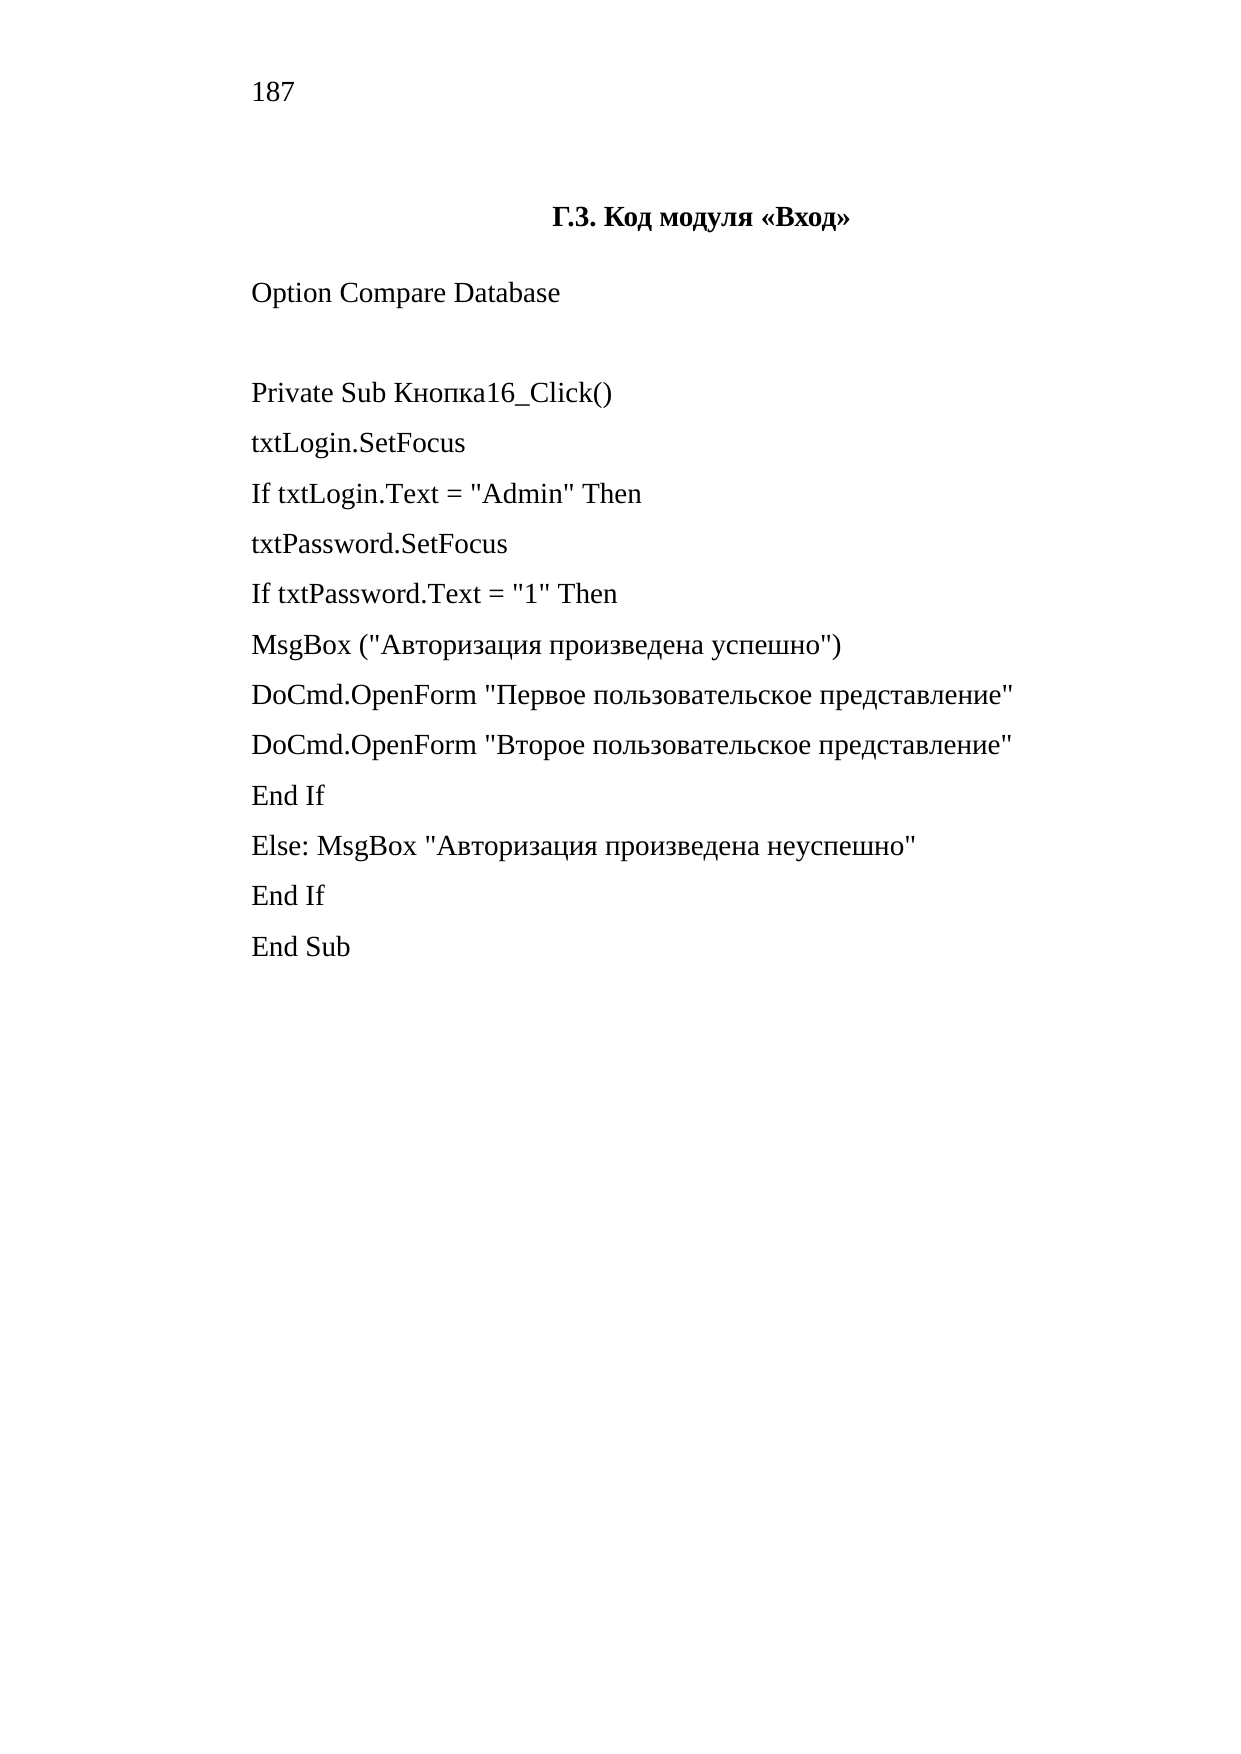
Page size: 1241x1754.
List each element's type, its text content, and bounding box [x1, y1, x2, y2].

text DoCmd.OpenForm "Первое пользовательское представление" [177, 677, 1152, 711]
text End If [177, 778, 1152, 811]
text Else: MsgBox "Авторизация произведена неуспешно" [177, 828, 1152, 862]
text txtPassword.SetFocus [177, 526, 1152, 560]
text If txtPassword.Text = "1" Then [177, 577, 1152, 610]
text DoCmd.OpenForm "Второе пользовательское представление" [177, 727, 1152, 761]
text Private Sub Кнопка16_Click() [177, 375, 1152, 409]
text txtLogin.SetFocus [177, 426, 1152, 459]
text MsgBox ("Авторизация произведена успешно") [177, 627, 1152, 660]
text End Sub [177, 929, 1152, 962]
text End If [177, 878, 1152, 912]
text Option Compare Database [177, 275, 1152, 308]
subtitle Г.3. Код модуля «Вход» [177, 199, 1152, 233]
text If txtLogin.Text = "Admin" Then [177, 476, 1152, 509]
